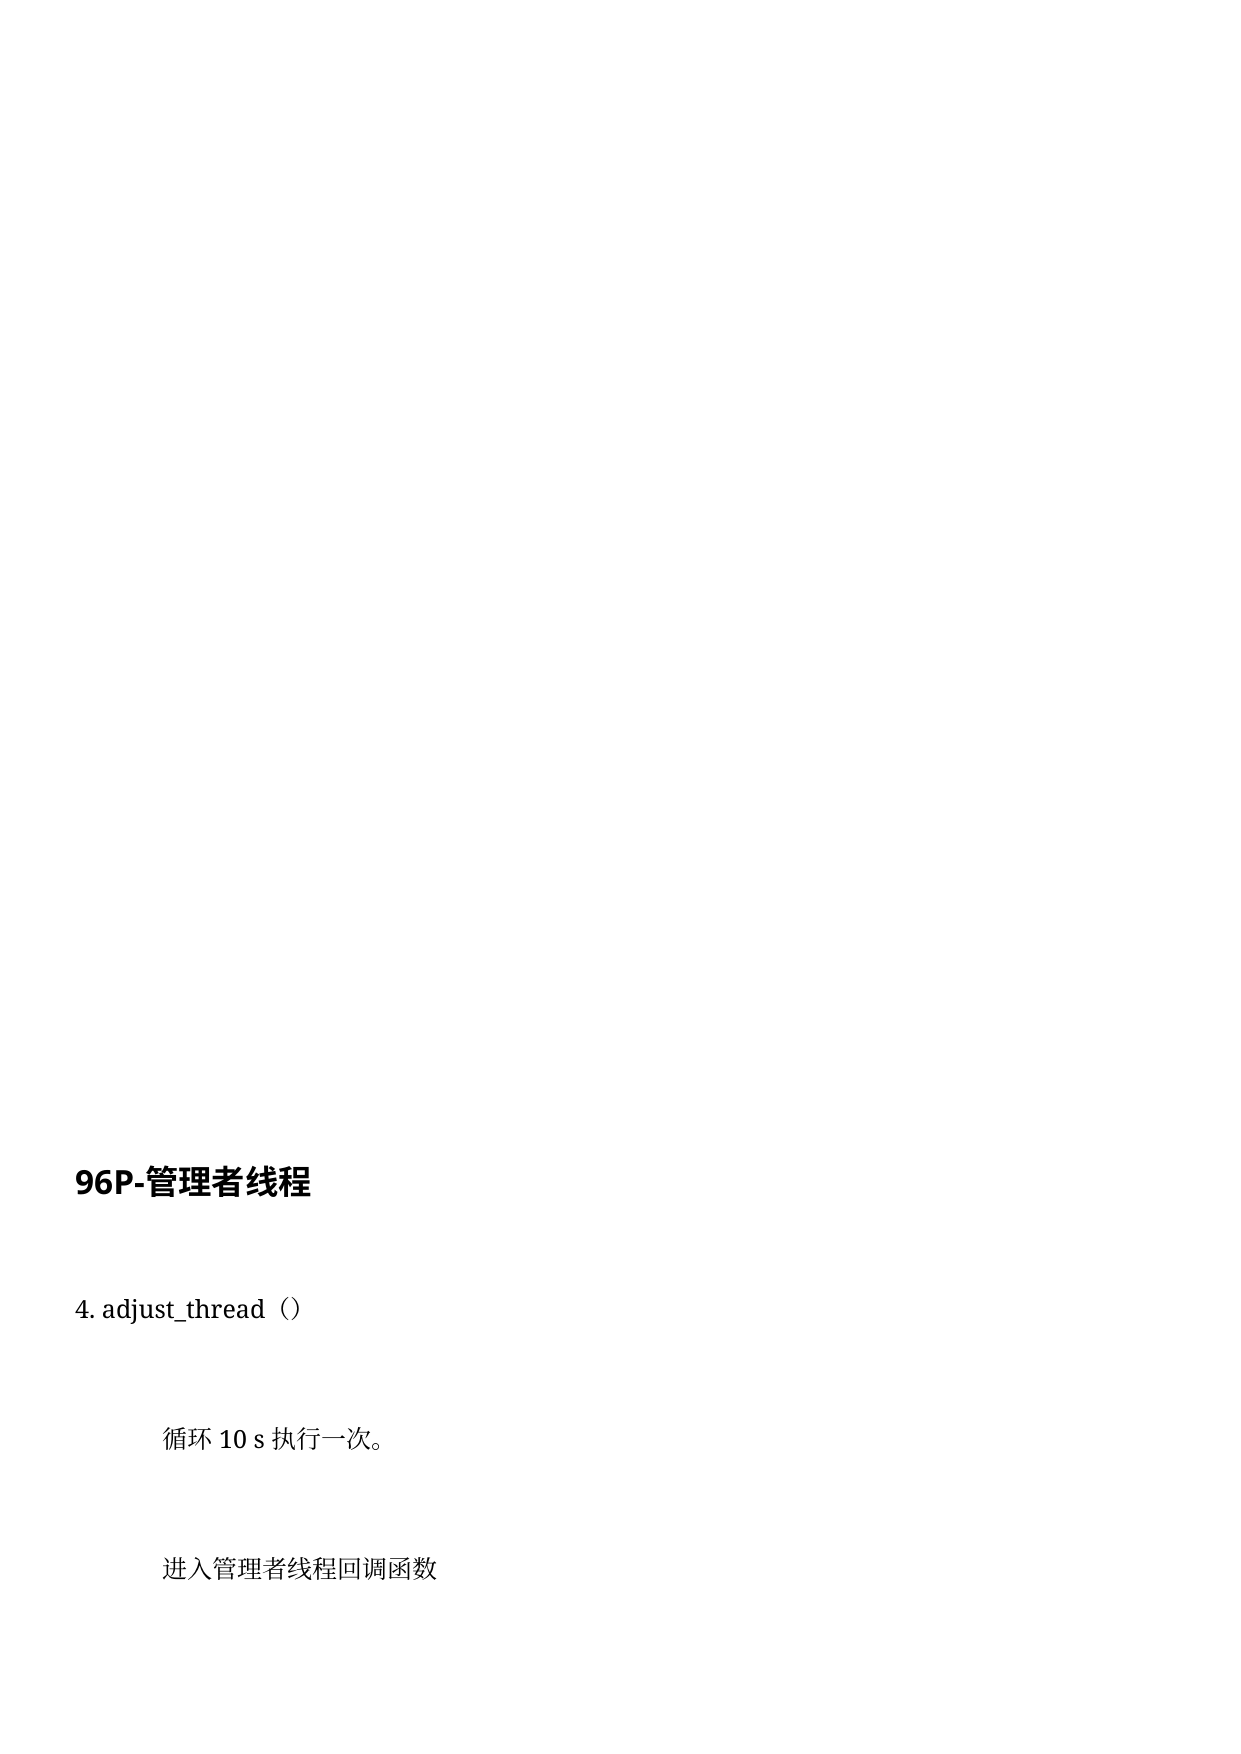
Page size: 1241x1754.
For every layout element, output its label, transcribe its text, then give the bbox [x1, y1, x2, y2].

text 进入管理者线程回调函数 [75, 1535, 1165, 1600]
text 循环 10 s 执行一次。 [75, 1405, 1165, 1470]
text 4. adjust_thread（） [75, 1275, 1165, 1340]
subtitle 96P-管理者线程 [75, 1148, 1165, 1213]
